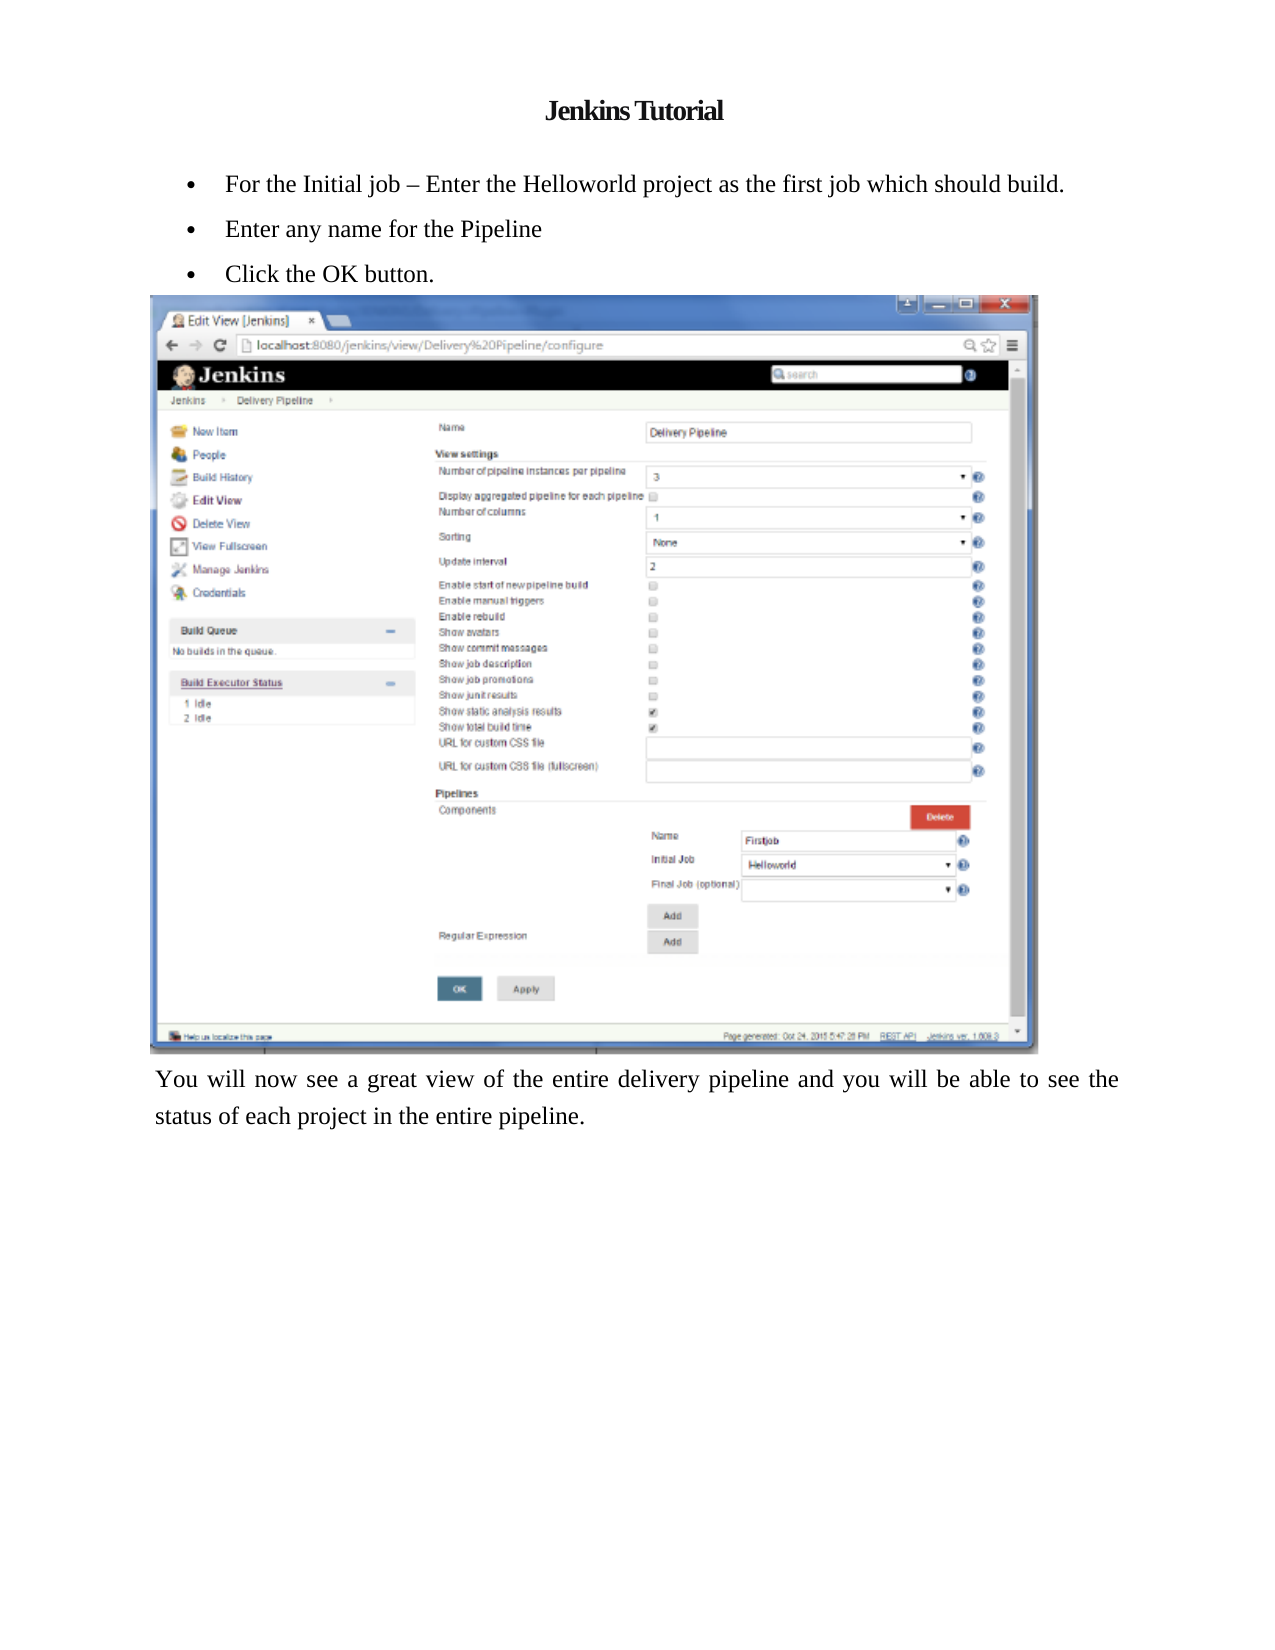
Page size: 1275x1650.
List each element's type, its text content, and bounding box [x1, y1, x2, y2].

text You will now see a great view of the entire delivery pipeline and you will be able to see the status of each project in the entire pipeline. [155, 1055, 1120, 1130]
list Enter any name for the Pipeline [187, 205, 1125, 243]
picture [150, 295, 1039, 1056]
list For the Initial job – Enter the Helloworld project as the first job which should build. [187, 160, 1125, 197]
list Click the OK button. [187, 251, 1125, 288]
